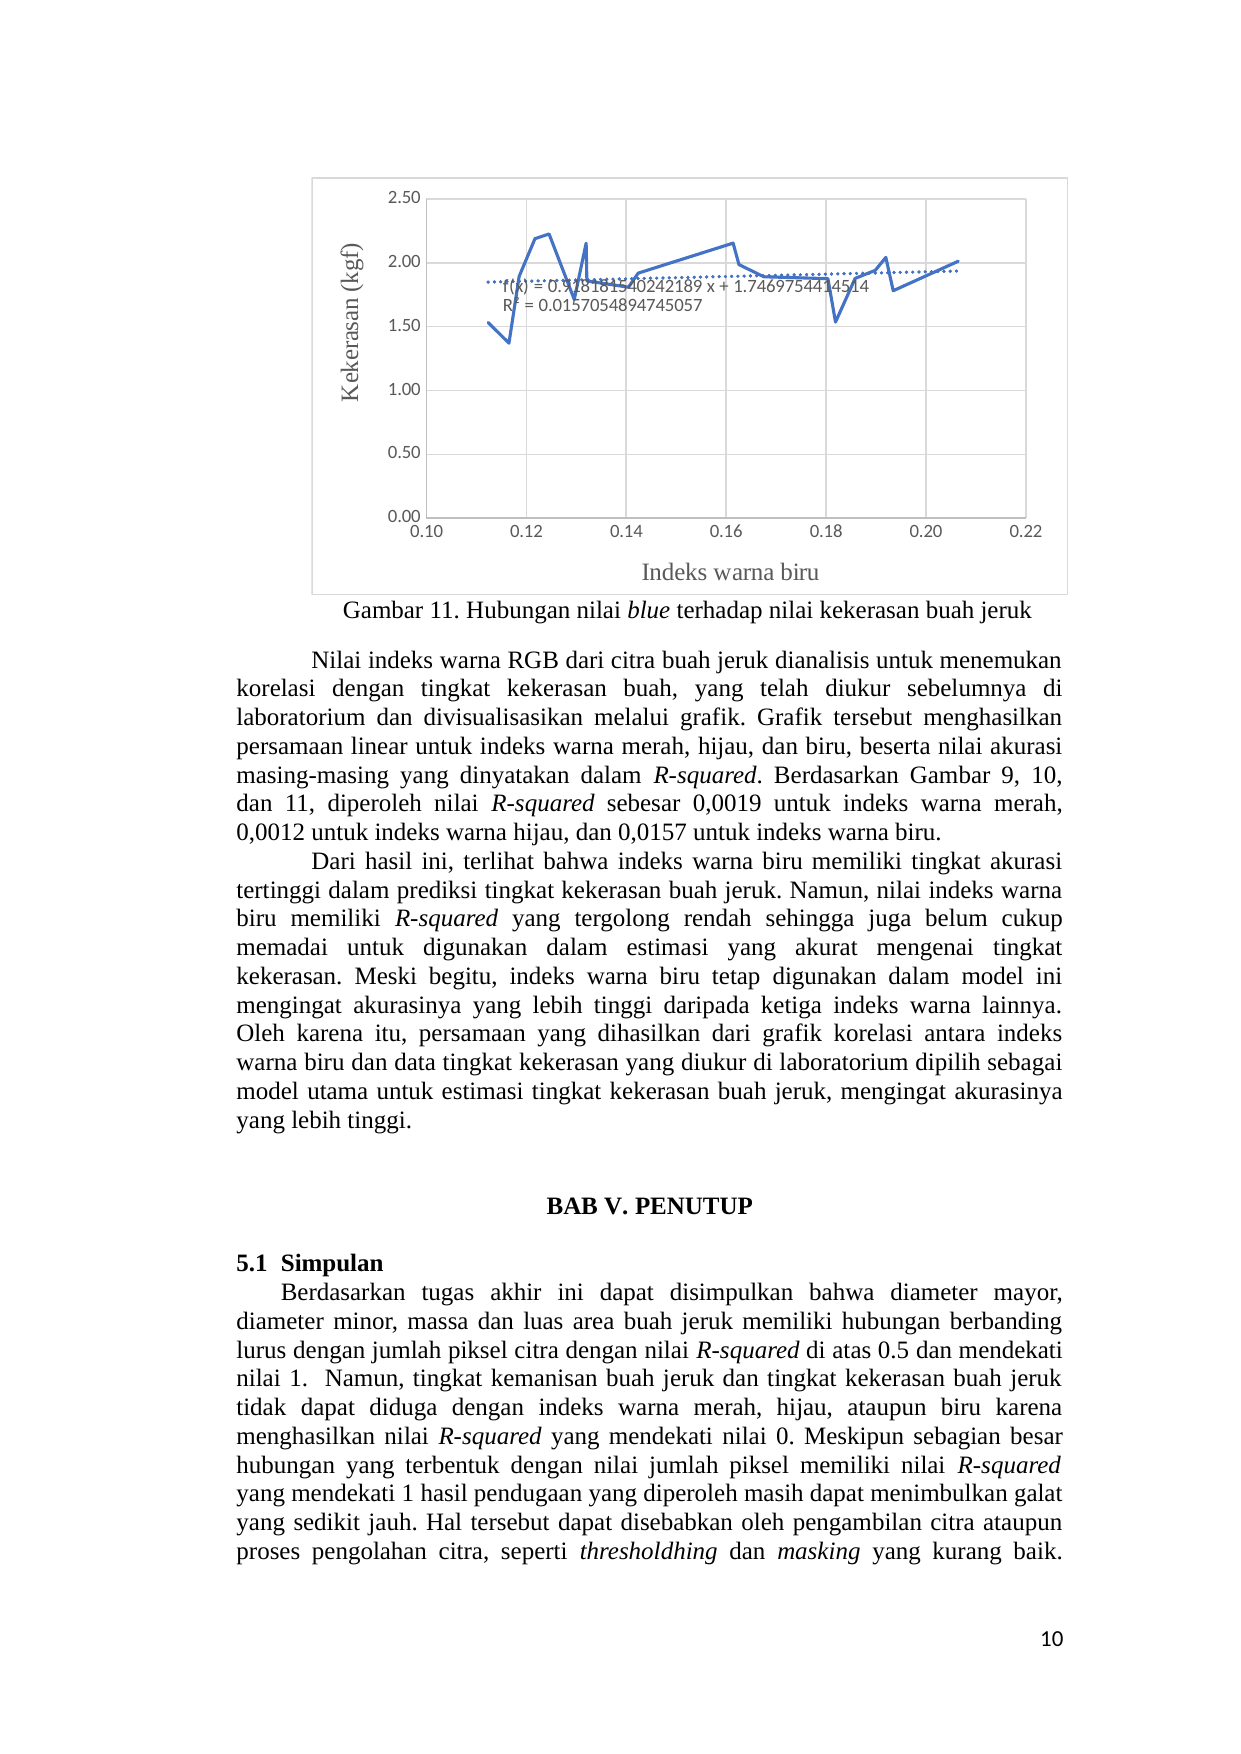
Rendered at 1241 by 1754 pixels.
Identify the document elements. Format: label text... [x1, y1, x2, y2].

text BAB V. PENUTUP [236, 1191, 1063, 1220]
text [236, 1277, 1063, 1565]
list Simpulan [236, 1248, 1063, 1277]
text Nilai indeks warna RGB dari citra buah jeruk dianalisis untuk menemukan korelasi dengan tingkat kekerasan buah, yang telah diukur sebelumnya di laboratorium dan divisualisasikan melalui grafik. Grafik tersebut menghasilkan persamaan linear untuk indeks warna merah, hijau, dan biru, beserta nilai akurasi masing-masing yang dinyatakan dalam R-squared. Berdasarkan Gambar 9, 10, dan 11, diperoleh nilai R-squared sebesar 0,0019 untuk indeks warna merah, 0,0012 untuk indeks warna hijau, dan 0,0157 untuk indeks warna biru. [236, 645, 1063, 846]
text Dari hasil ini, terlihat bahwa indeks warna biru memiliki tingkat akurasi tertinggi dalam prediksi tingkat kekerasan buah jeruk. Namun, nilai indeks warna biru memiliki R-squared yang tergolong rendah sehingga juga belum cukup memadai untuk digunakan dalam estimasi yang akurat mengenai tingkat kekerasan. Meski begitu, indeks warna biru tetap digunakan dalam model ini mengingat akurasinya yang lebih tinggi daripada ketiga indeks warna lainnya. Oleh karena itu, persamaan yang dihasilkan dari grafik korelasi antara indeks warna biru dan data tingkat kekerasan yang diukur di laboratorium dipilih sebagai model utama untuk estimasi tingkat kekerasan buah jeruk, mengingat akurasinya yang lebih tinggi. [236, 846, 1063, 1133]
text Gambar 11. Hubungan nilai blue terhadap nilai kekerasan buah jeruk [311, 595, 1063, 624]
